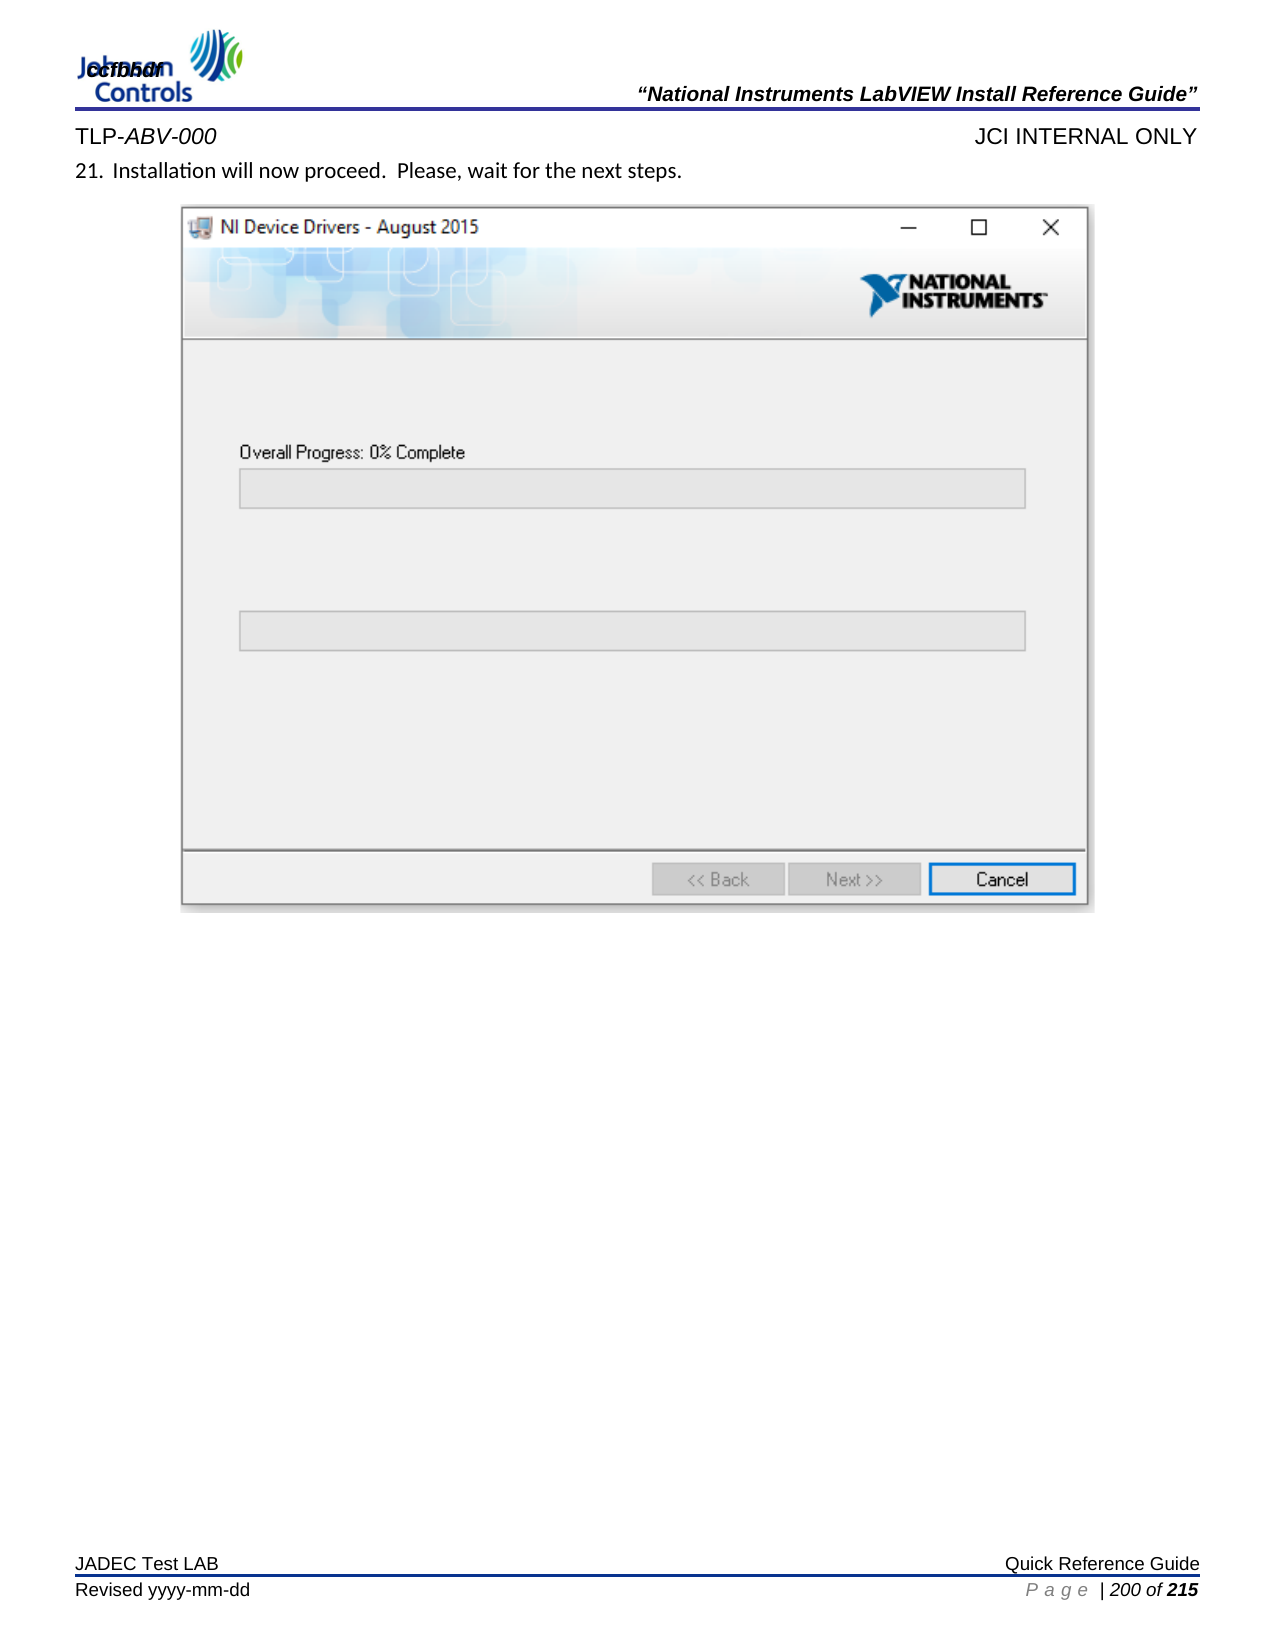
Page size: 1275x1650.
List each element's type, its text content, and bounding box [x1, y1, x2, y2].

list Installation will now proceed. Please, wait for the next steps. [75, 156, 1200, 184]
picture [76, 26, 246, 105]
picture [180, 204, 1095, 913]
